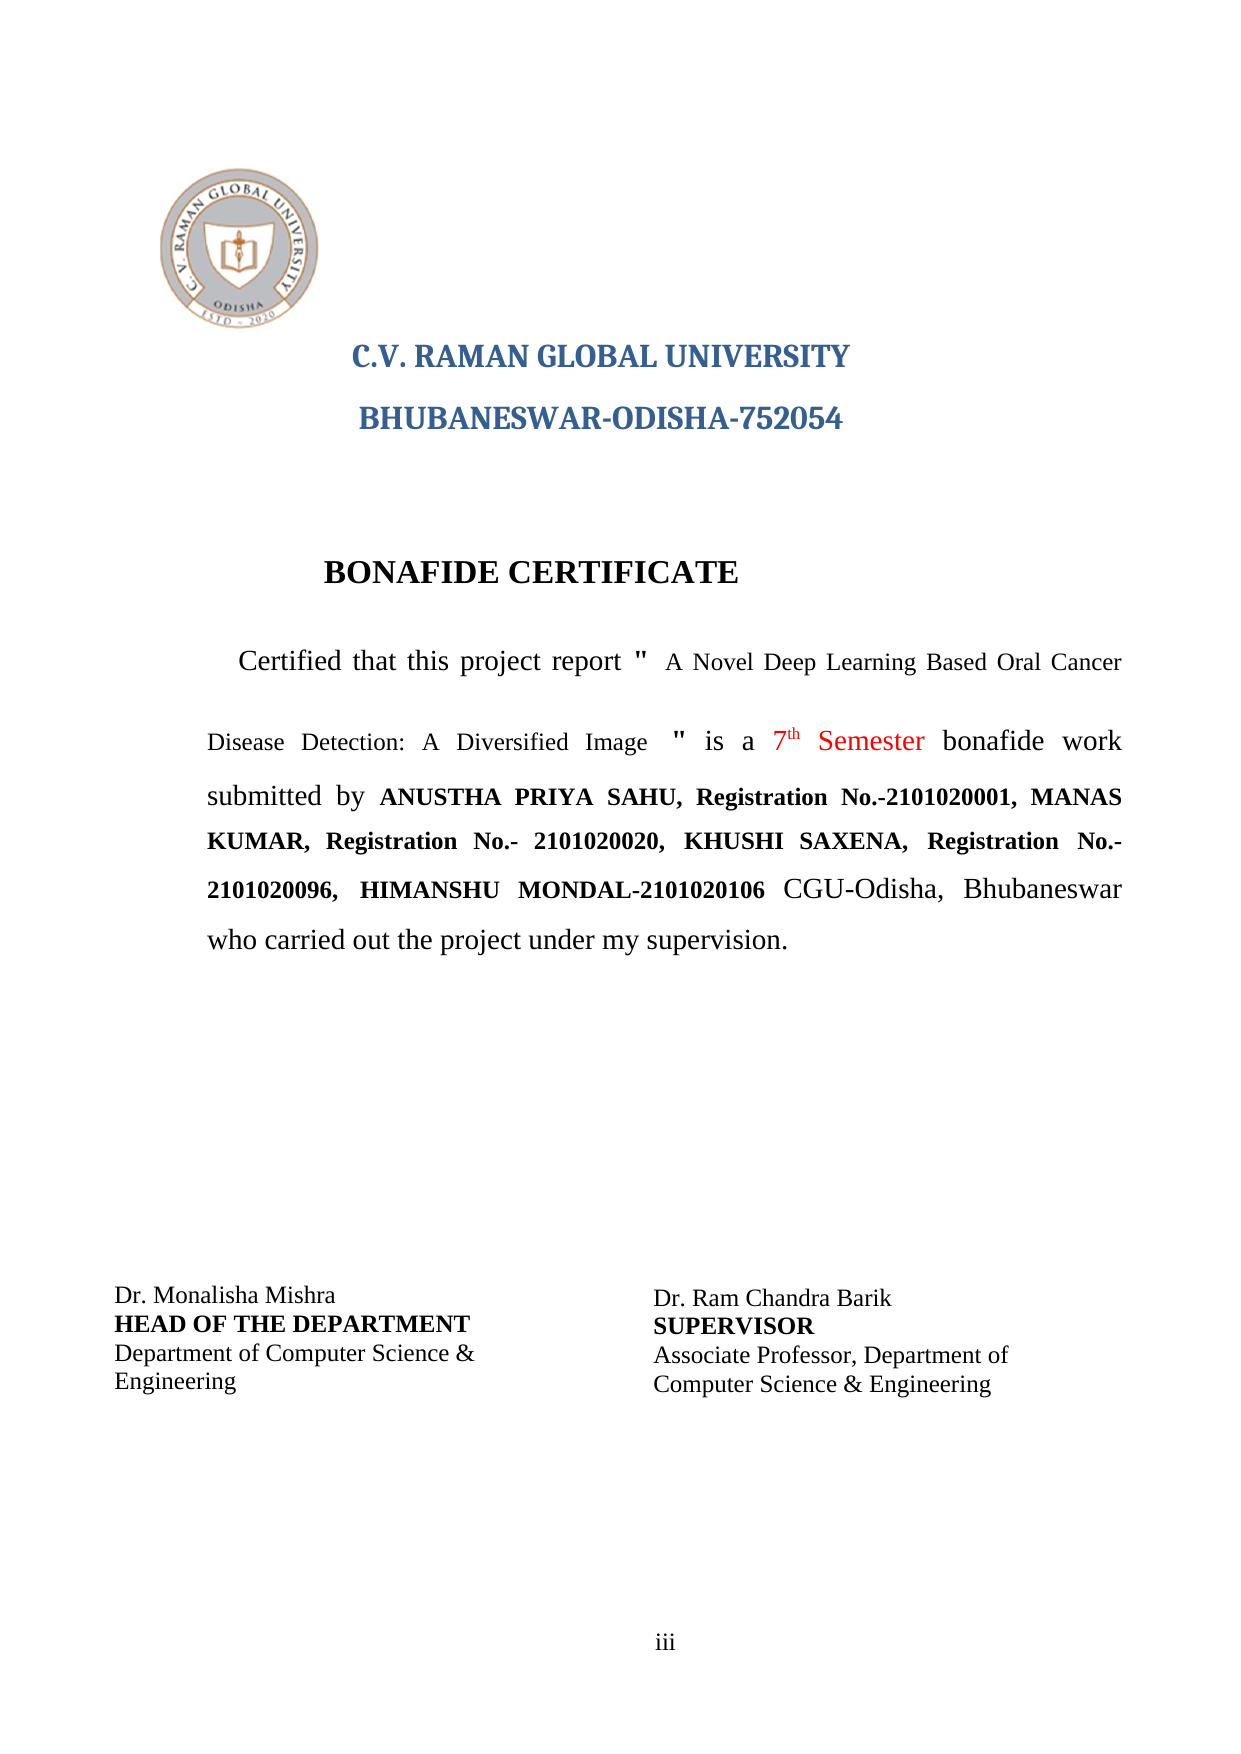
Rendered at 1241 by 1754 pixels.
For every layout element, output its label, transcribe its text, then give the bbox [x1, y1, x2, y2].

text BONAFIDE CERTIFICATE [292, 553, 1036, 591]
text Certified that this project report " A Novel Deep Learning Based Oral Cancer Disease Detection: A Diversified Image " is a 7th Semester bonafide work submitted by ANUSTHA PRIYA SAHU, Registration No.-2101020001, MANAS KUMAR, Registration No.- 2101020020, KHUSHI SAXENA, Registration No.- 2101020096, HIMANSHU MONDAL-2101020106 CGU-Odisha, Bhubaneswar who carried out the project under my supervision. [207, 643, 1122, 955]
subtitle BHUBANESWAR-ODISHA-752054 [129, 399, 1073, 438]
picture [160, 164, 326, 334]
subtitle C.V. RAMAN GLOBAL UNIVERSITY [129, 338, 1073, 376]
